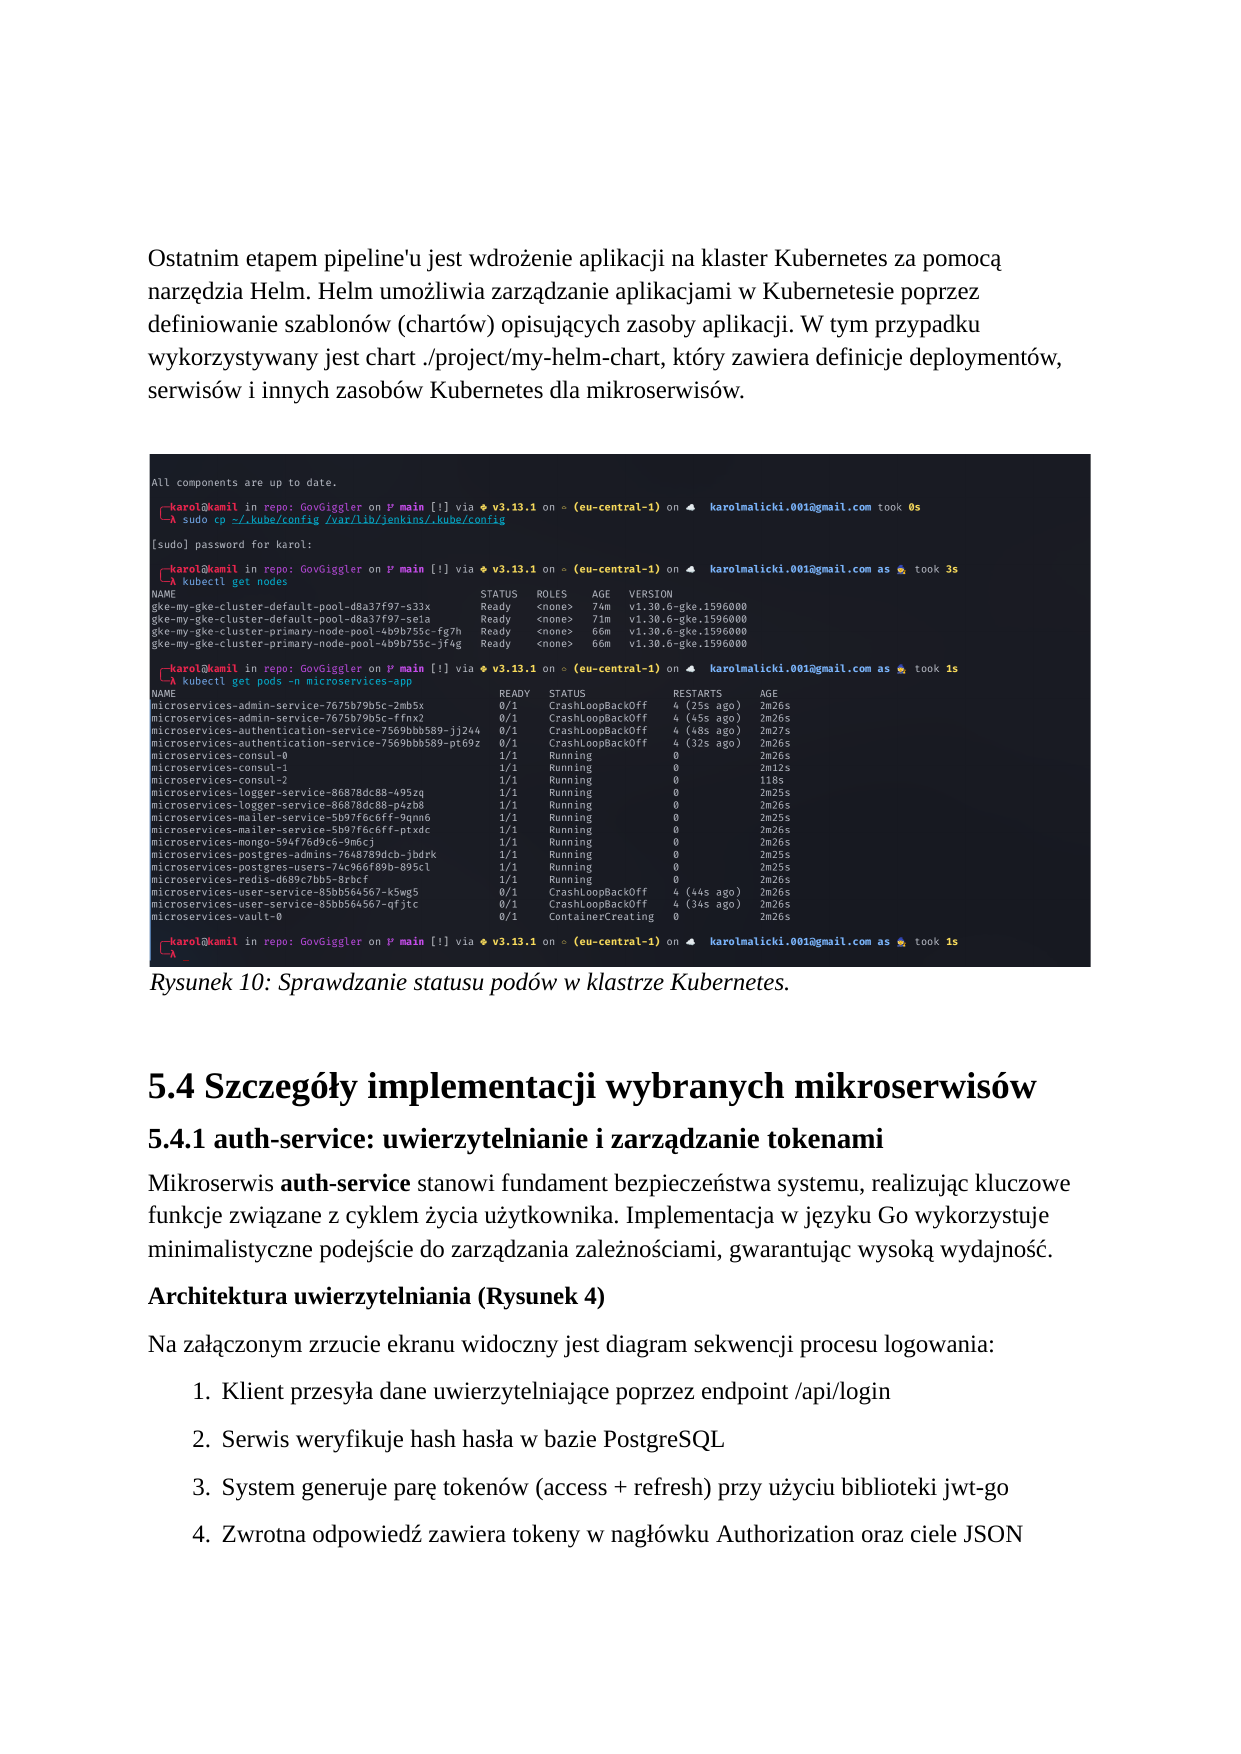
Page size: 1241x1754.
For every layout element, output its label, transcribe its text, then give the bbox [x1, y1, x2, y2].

picture [149, 454, 1091, 967]
list Serwis weryfikuje hash hasła w bazie PostgreSQL [192, 1424, 1093, 1453]
text Mikroserwis auth-service stanowi fundament bezpieczeństwa systemu, realizując kluczowe funkcje związane z cyklem życia użytkownika. Implementacja w języku Go wykorzystuje minimalistyczne podejście do zarządzania zależnościami, gwarantując wysoką wydajność. [148, 1168, 1093, 1262]
text Na załączonym zrzucie ekranu widoczny jest diagram sekwencji procesu logowania: [148, 1329, 1093, 1358]
subtitle 5.4.1 auth-service: uwierzytelnianie i zarządzanie tokenami [148, 1122, 1093, 1155]
list Zwrotna odpowiedź zawiera tokeny w nagłówku Authorization oraz ciele JSON [192, 1519, 1093, 1548]
subtitle Architektura uwierzytelniania (Rysunek 4) [148, 1281, 1093, 1310]
list System generuje parę tokenów (access + refresh) przy użyciu biblioteki jwt-go [192, 1472, 1093, 1500]
list Klient przesyła dane uwierzytelniające poprzez endpoint /api/login [192, 1376, 1093, 1405]
subtitle 5.4 Szczegóły implementacji wybranych mikroserwisów [148, 1064, 1093, 1107]
text Ostatnim etapem pipeline'u jest wdrożenie aplikacji na klaster Kubernetes za pomocą narzędzia Helm. Helm umożliwia zarządzanie aplikacjami w Kubernetesie poprzez definiowanie szablonów (chartów) opisujących zasoby aplikacji. W tym przypadku wykorzystywany jest chart ./project/my-helm-chart, który zawiera definicje deploymentów, serwisów i innych zasobów Kubernetes dla mikroserwisów. [148, 243, 1093, 404]
